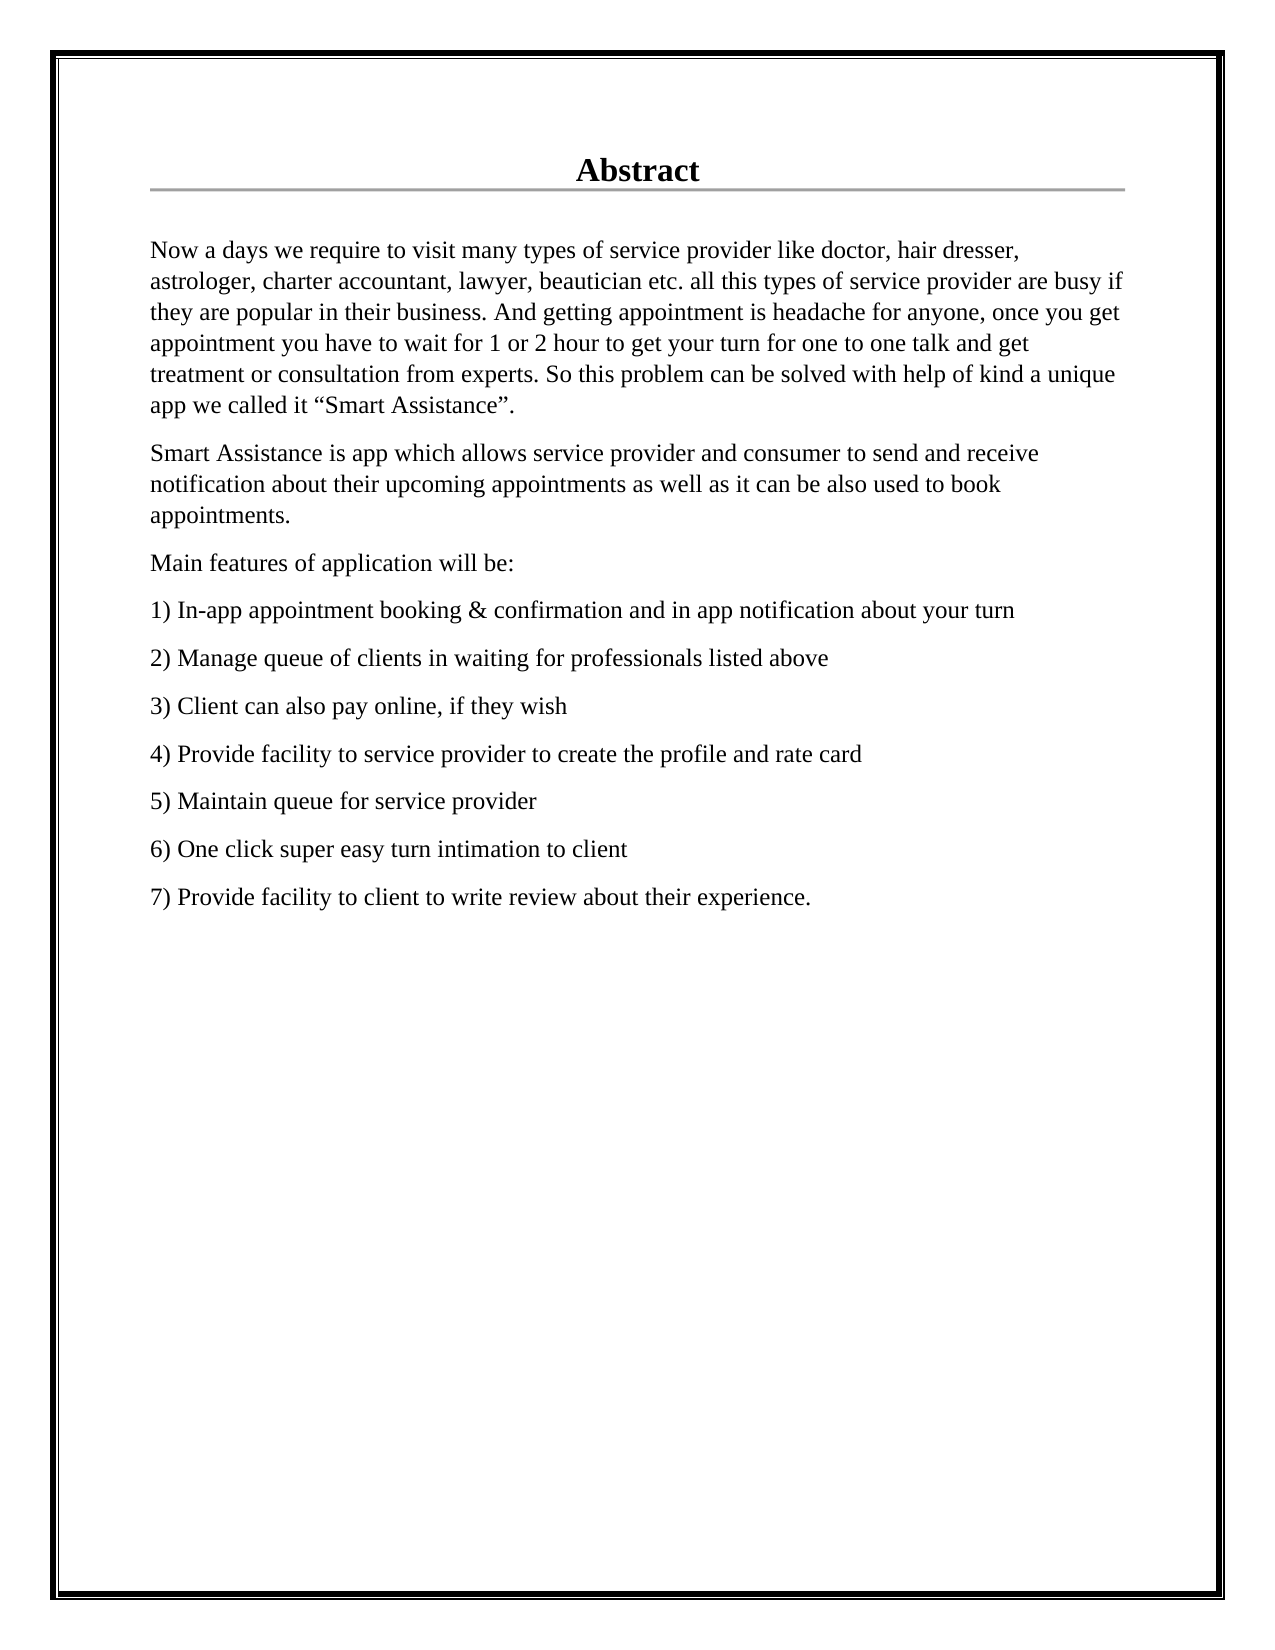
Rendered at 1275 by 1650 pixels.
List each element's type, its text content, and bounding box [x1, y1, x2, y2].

text Smart Assistance is app which allows service provider and consumer to send and receive notification about their upcoming appointments as well as it can be also used to book appointments. [150, 438, 1125, 529]
text 5) Maintain queue for service provider [150, 786, 1125, 815]
text Now a days we require to visit many types of service provider like doctor, hair dresser, astrologer, charter accountant, lawyer, beautician etc. all this types of service provider are busy if they are popular in their business. And getting appointment is headache for anyone, once you get appointment you have to wait for 1 or 2 hour to get your turn for one to one talk and get treatment or consultation from experts. So this problem can be solved with help of kind a unique app we called it “Smart Assistance”. [150, 235, 1125, 419]
text 4) Provide facility to service provider to create the profile and rate card [150, 739, 1125, 767]
text Main features of application will be: [150, 548, 1125, 577]
text 1) In-app appointment booking & confirmation and in app notification about your turn [150, 596, 1125, 624]
text Abstract [150, 150, 1125, 188]
text 3) Client can also pay online, if they wish [150, 691, 1125, 720]
text 7) Provide facility to client to write review about their experience. [150, 882, 1125, 911]
text 6) One click super easy turn intimation to client [150, 834, 1125, 863]
text 2) Manage queue of clients in waiting for professionals listed above [150, 643, 1125, 672]
